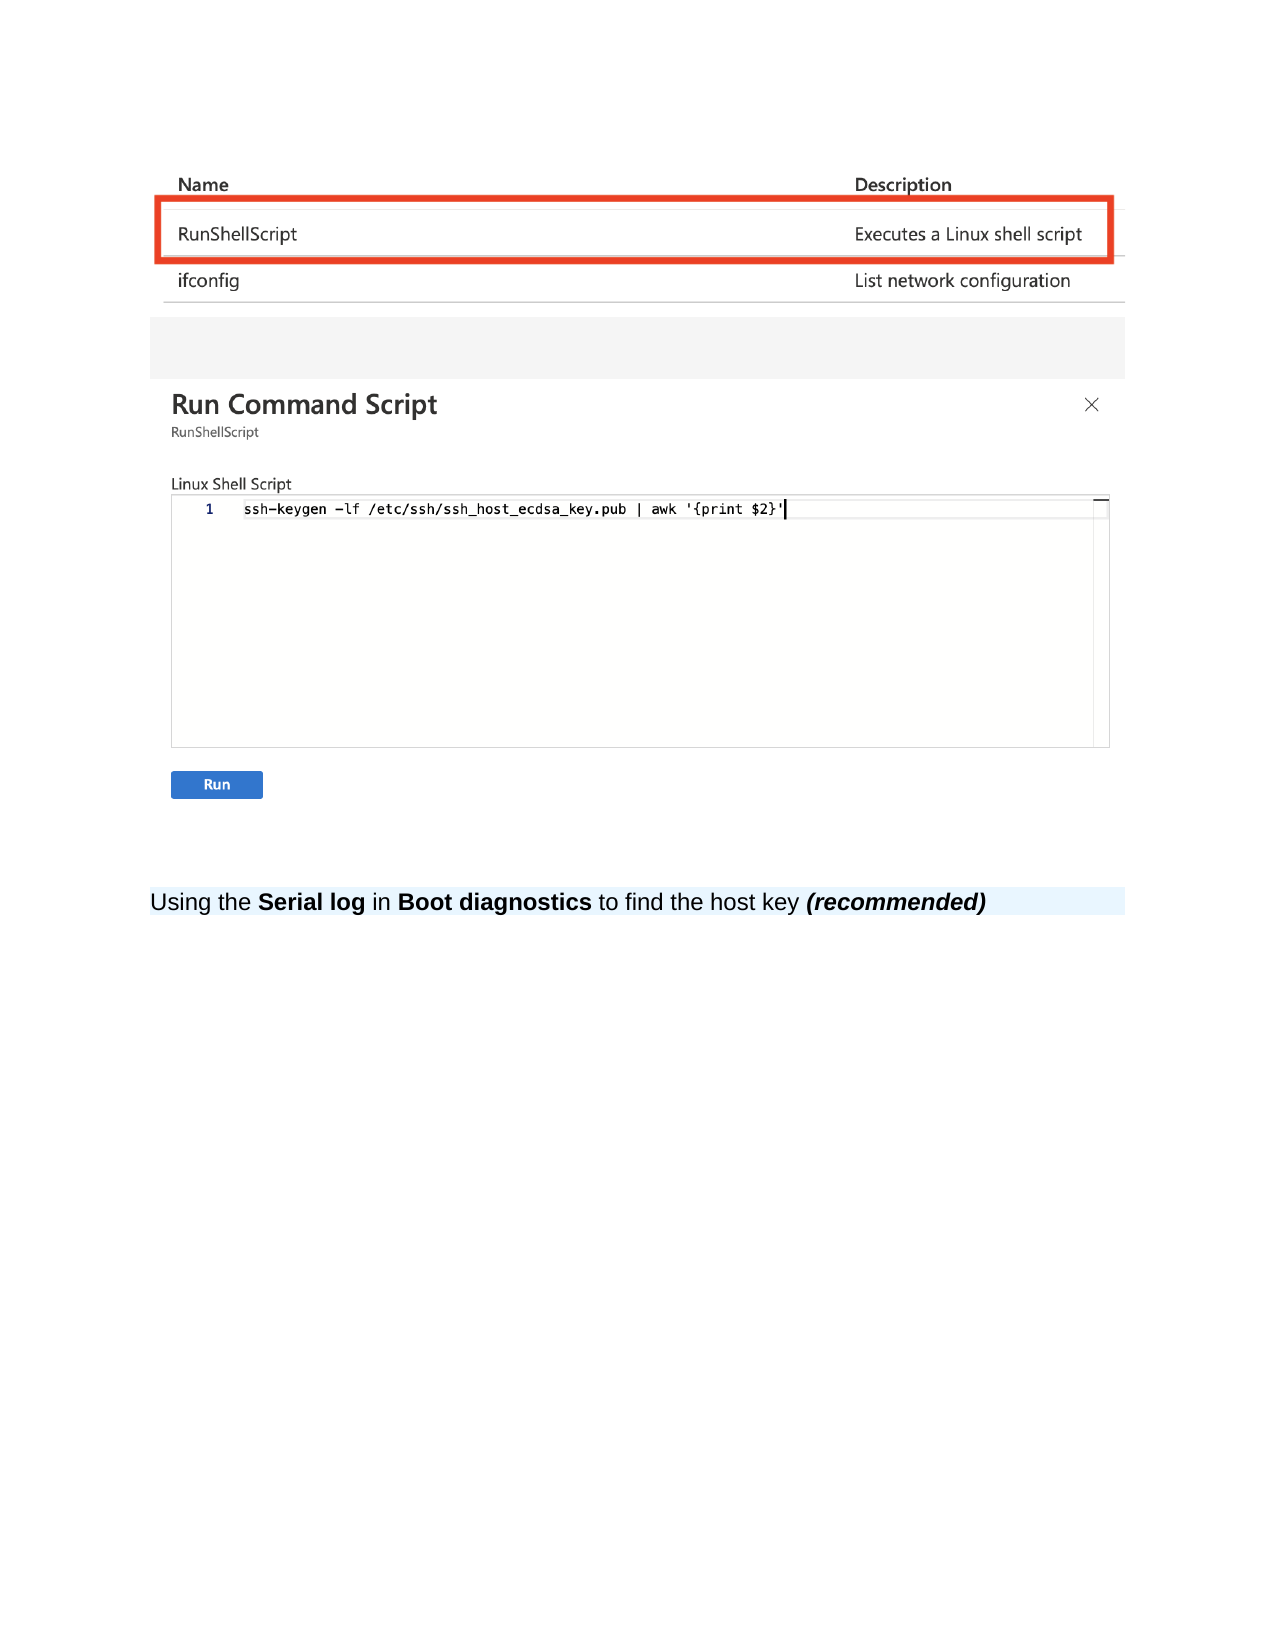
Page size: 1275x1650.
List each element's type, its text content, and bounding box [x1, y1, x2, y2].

picture [150, 150, 1125, 317]
text Using the Serial log in Boot diagnostics to find the host key (recommended) [150, 887, 1125, 915]
picture [150, 379, 1125, 825]
